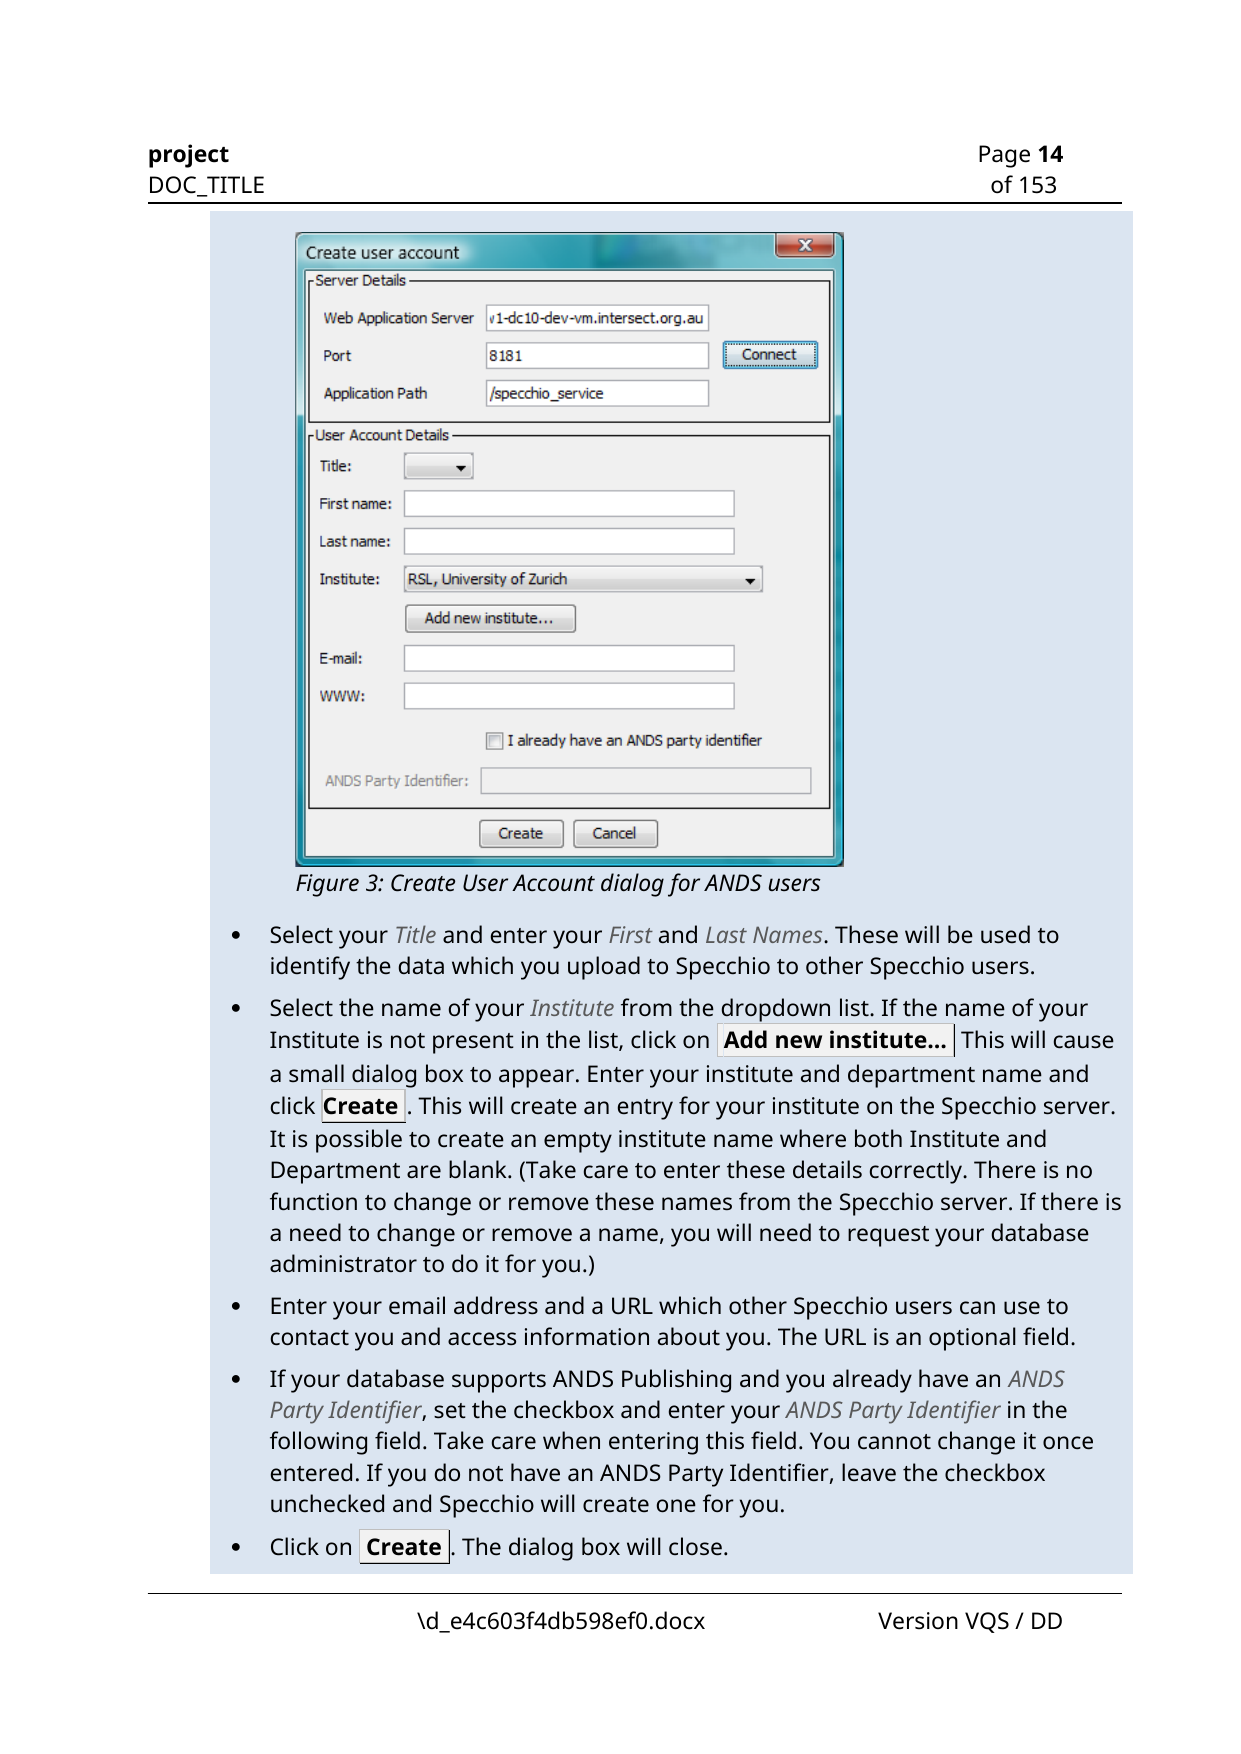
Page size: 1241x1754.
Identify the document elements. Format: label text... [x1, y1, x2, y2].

table_header Start the Specchio Application on your local computer. (See the instructions specific to your computer – sections , or for Microsoft, Unix or Windows.) Select the Database and Create new user account menu items to display the following dialog box. Figure : Create User Account dialog Enter the Web Application Server, Port and Application Path strings that have been supplied to you by your database administrator. Click on Connect . The remaining fields on the screen will become active. If ANDS Publishing is supported for your database, ANDS related fields will appear in the dialog box as shown below. See Chapter for more information about the ANDS service and its operation. Figure : Create User Account dialog for ANDS users Select your Title and enter your First and Last Names. These will be used to identify the data which you upload to Specchio to other Specchio users. Select the name of your Institute from the dropdown list. If the name of your Institute is not present in the list, click on Add new institute… This will cause a small dialog box to appear. Enter your institute and department name and click Create . This will create an entry for your institute on the Specchio server. It is possible to create an empty institute name where both Institute and Department are blank. (Take care to enter these details correctly. There is no function to change or remove these names from the Specchio server. If there is a need to change or remove a name, you will need to request your database administrator to do it for you.) Enter your email address and a URL which other Specchio users can use to contact you and access information about you. The URL is an optional field. If your database supports ANDS Publishing and you already have an ANDS Party Identifier, set the checkbox and enter your ANDS Party Identifier in the following field. Take care when entering this field. You cannot change it once entered. If you do not have an ANDS Party Identifier, leave the checkbox unchecked and Specchio will create one for you. Click on Create . The dialog box will close. [210, 211, 1133, 1574]
picture [295, 232, 844, 867]
